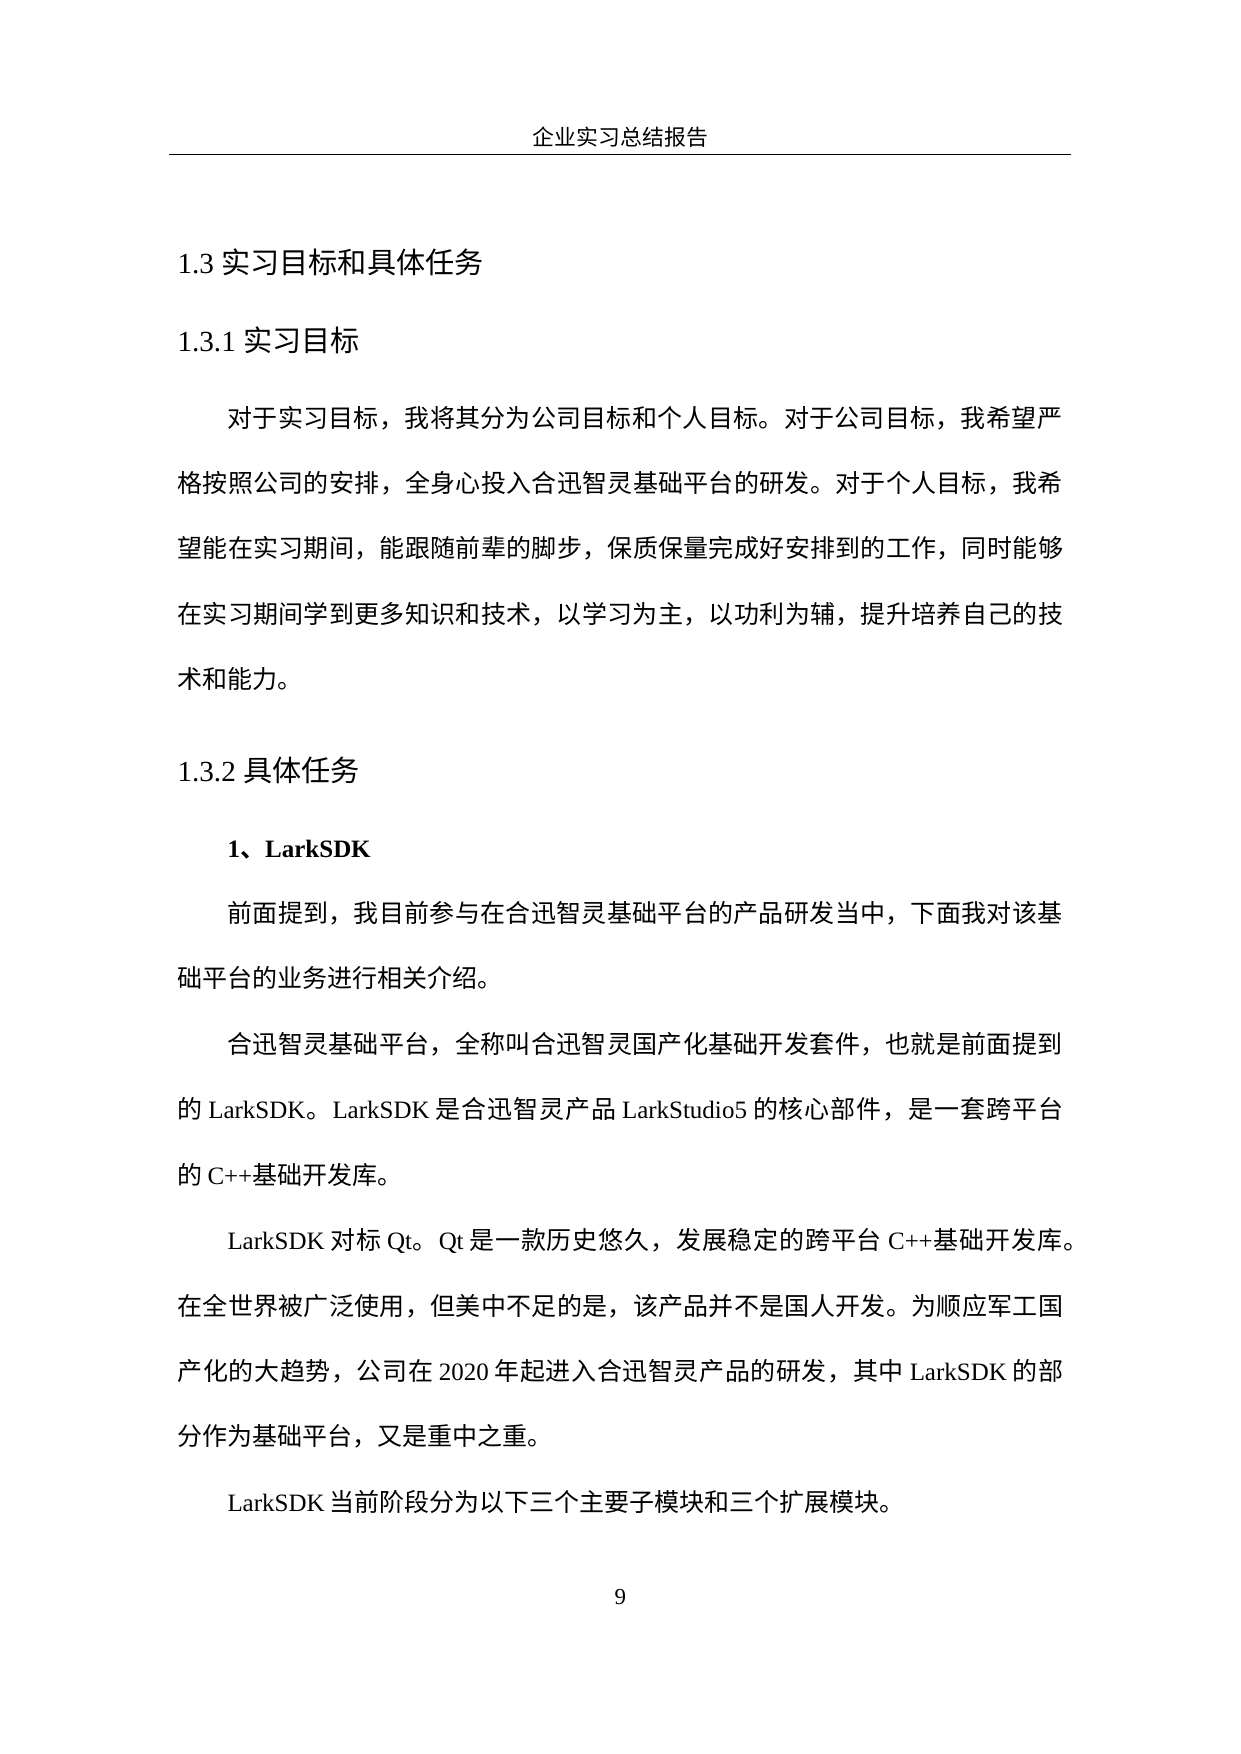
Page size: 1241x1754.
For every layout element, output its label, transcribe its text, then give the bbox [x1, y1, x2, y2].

text 前面提到，我目前参与在合迅智灵基础平台的产品研发当中，下面我对该基础平台的业务进行相关介绍。 [177, 879, 1063, 1010]
subtitle 1.3.2 具体任务 [177, 736, 1063, 801]
subtitle 1.3 实习目标和具体任务 [177, 228, 1063, 293]
text 合迅智灵基础平台，全称叫合迅智灵国产化基础开发套件，也就是前面提到的LarkSDK。LarkSDK是合迅智灵产品LarkStudio5的核心部件，是一套跨平台的C++基础开发库。 [177, 1010, 1063, 1206]
text LarkSDK对标Qt。Qt是一款历史悠久，发展稳定的跨平台C++基础开发库。在全世界被广泛使用，但美中不足的是，该产品并不是国人开发。为顺应军工国产化的大趋势，公司在2020年起进入合迅智灵产品的研发，其中LarkSDK的部分作为基础平台，又是重中之重。 [177, 1206, 1063, 1468]
subtitle 1.3.1 实习目标 [177, 306, 1063, 371]
text LarkSDK当前阶段分为以下三个主要子模块和三个扩展模块。 [177, 1468, 1063, 1533]
text 1、LarkSDK [177, 813, 1063, 879]
text 对于实习目标，我将其分为公司目标和个人目标。对于公司目标，我希望严格按照公司的安排，全身心投入合迅智灵基础平台的研发。对于个人目标，我希望能在实习期间，能跟随前辈的脚步，保质保量完成好安排到的工作，同时能够在实习期间学到更多知识和技术，以学习为主，以功利为辅，提升培养自己的技术和能力。 [177, 383, 1063, 711]
